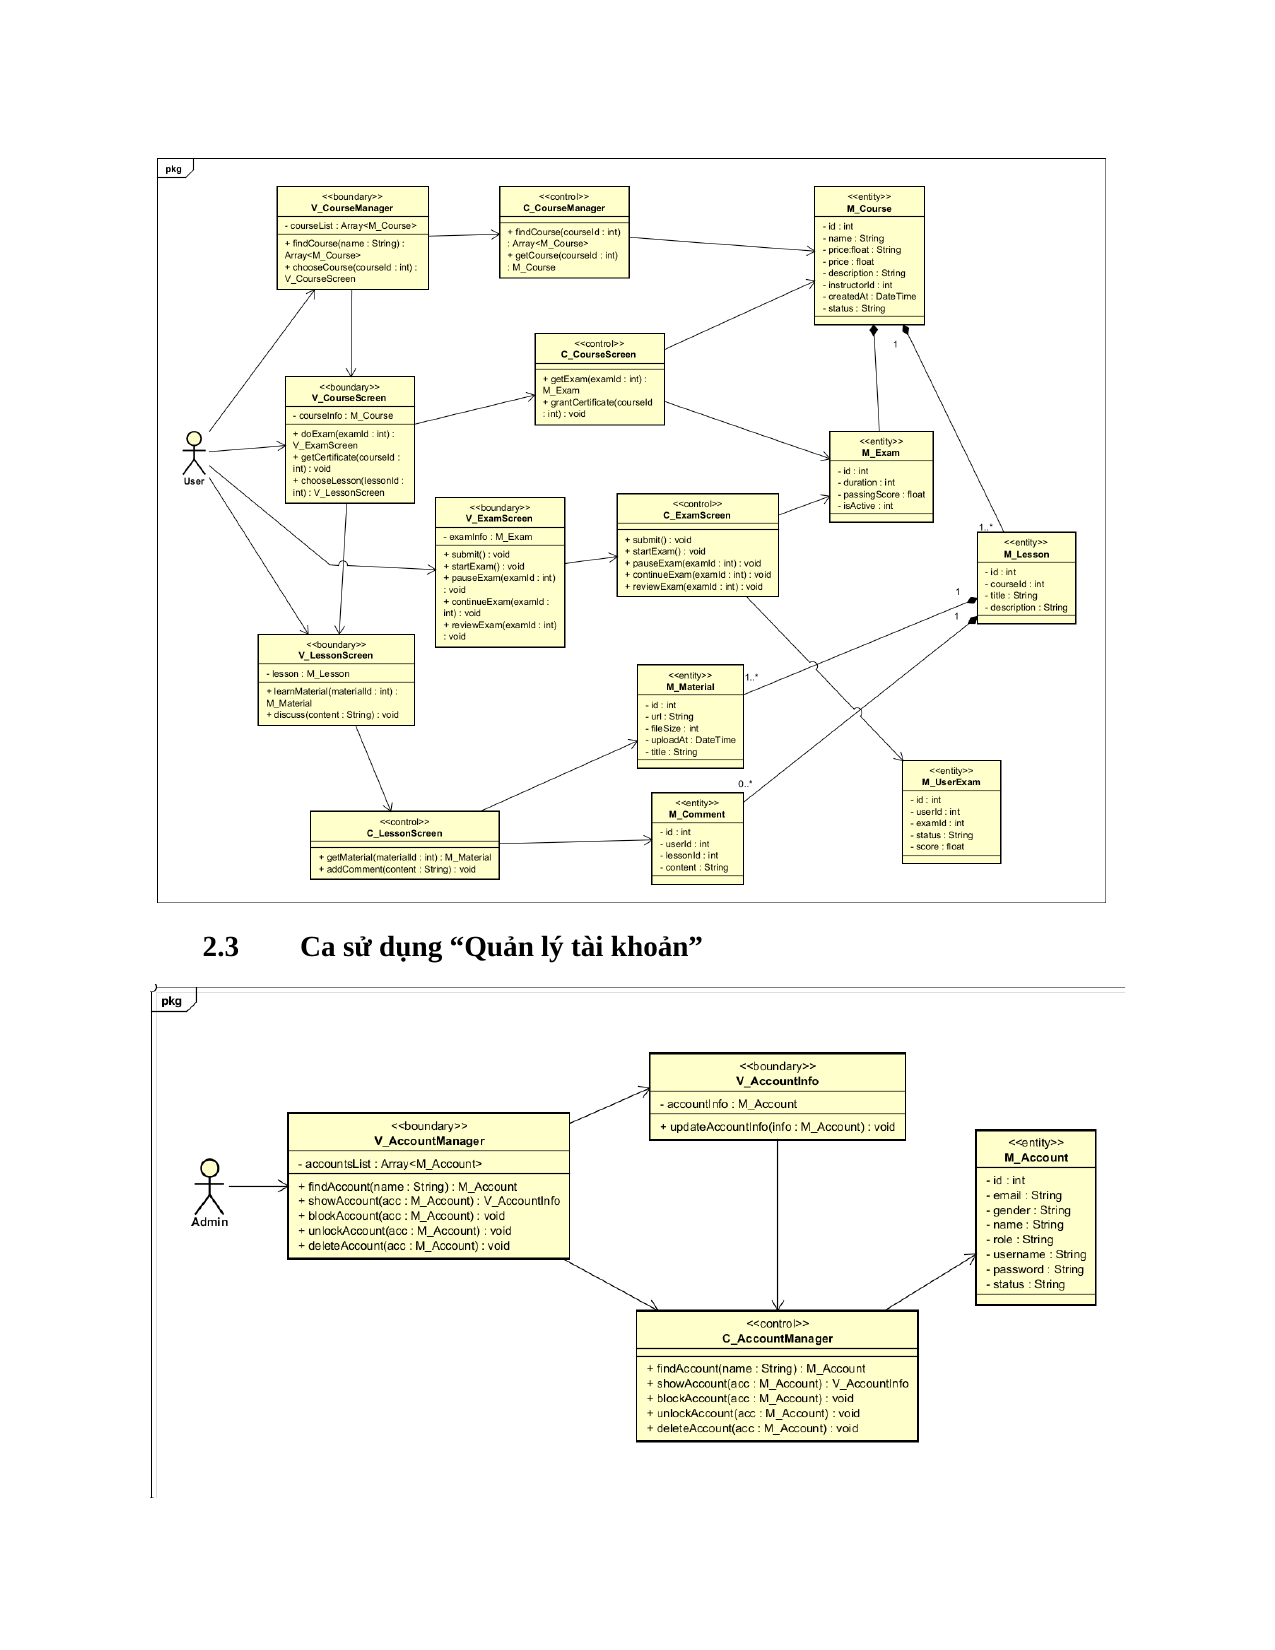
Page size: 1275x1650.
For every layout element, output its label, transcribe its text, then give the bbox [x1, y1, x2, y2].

picture [150, 984, 1125, 1498]
picture [150, 150, 1114, 908]
subtitle Ca sử dụng “Quản lý tài khoản” [165, 929, 1125, 963]
